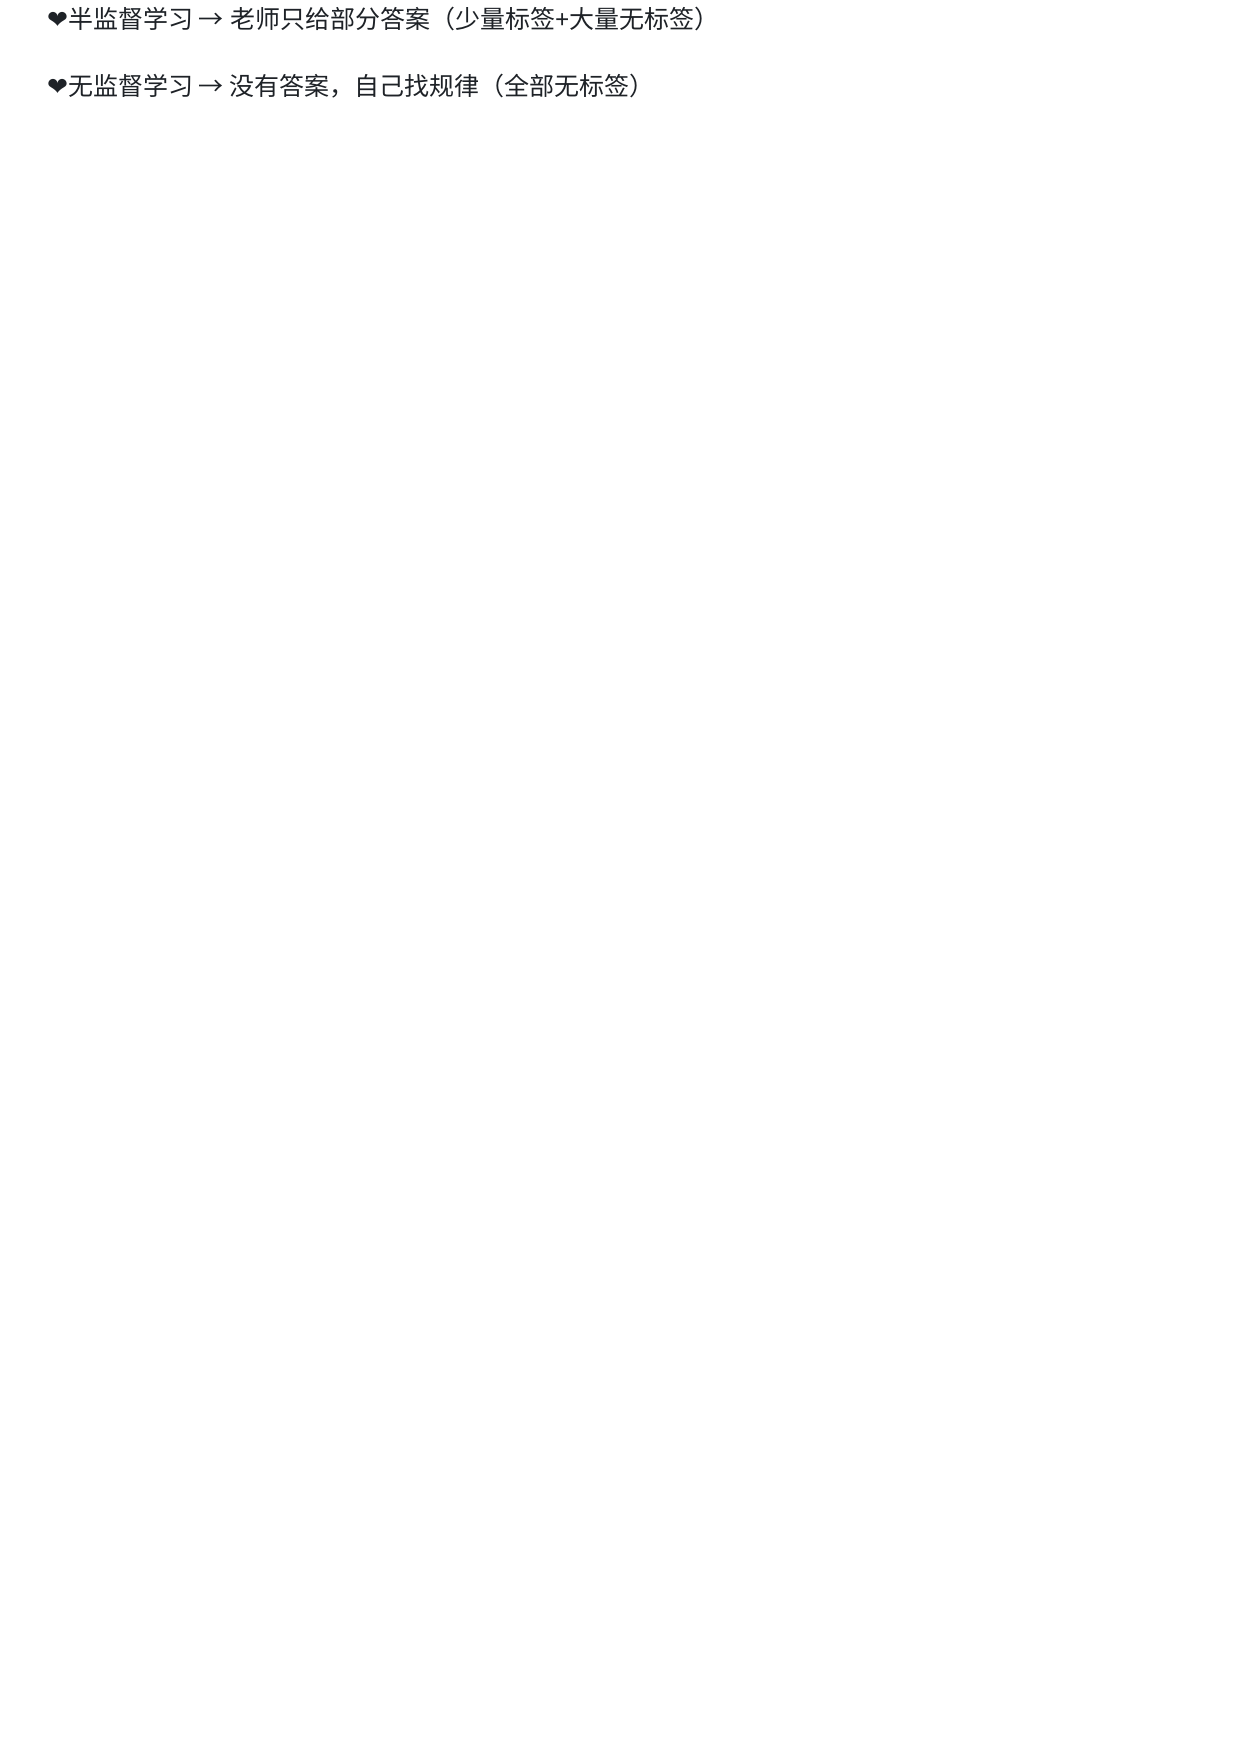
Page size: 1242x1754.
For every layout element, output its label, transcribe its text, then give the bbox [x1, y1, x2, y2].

text ❤无监督学习 → 没有答案，自己找规律（全部无标签） [47, 66, 1241, 102]
text ❤半监督学习 → 老师只给部分答案（少量标签+大量无标签） [47, 0, 1241, 36]
